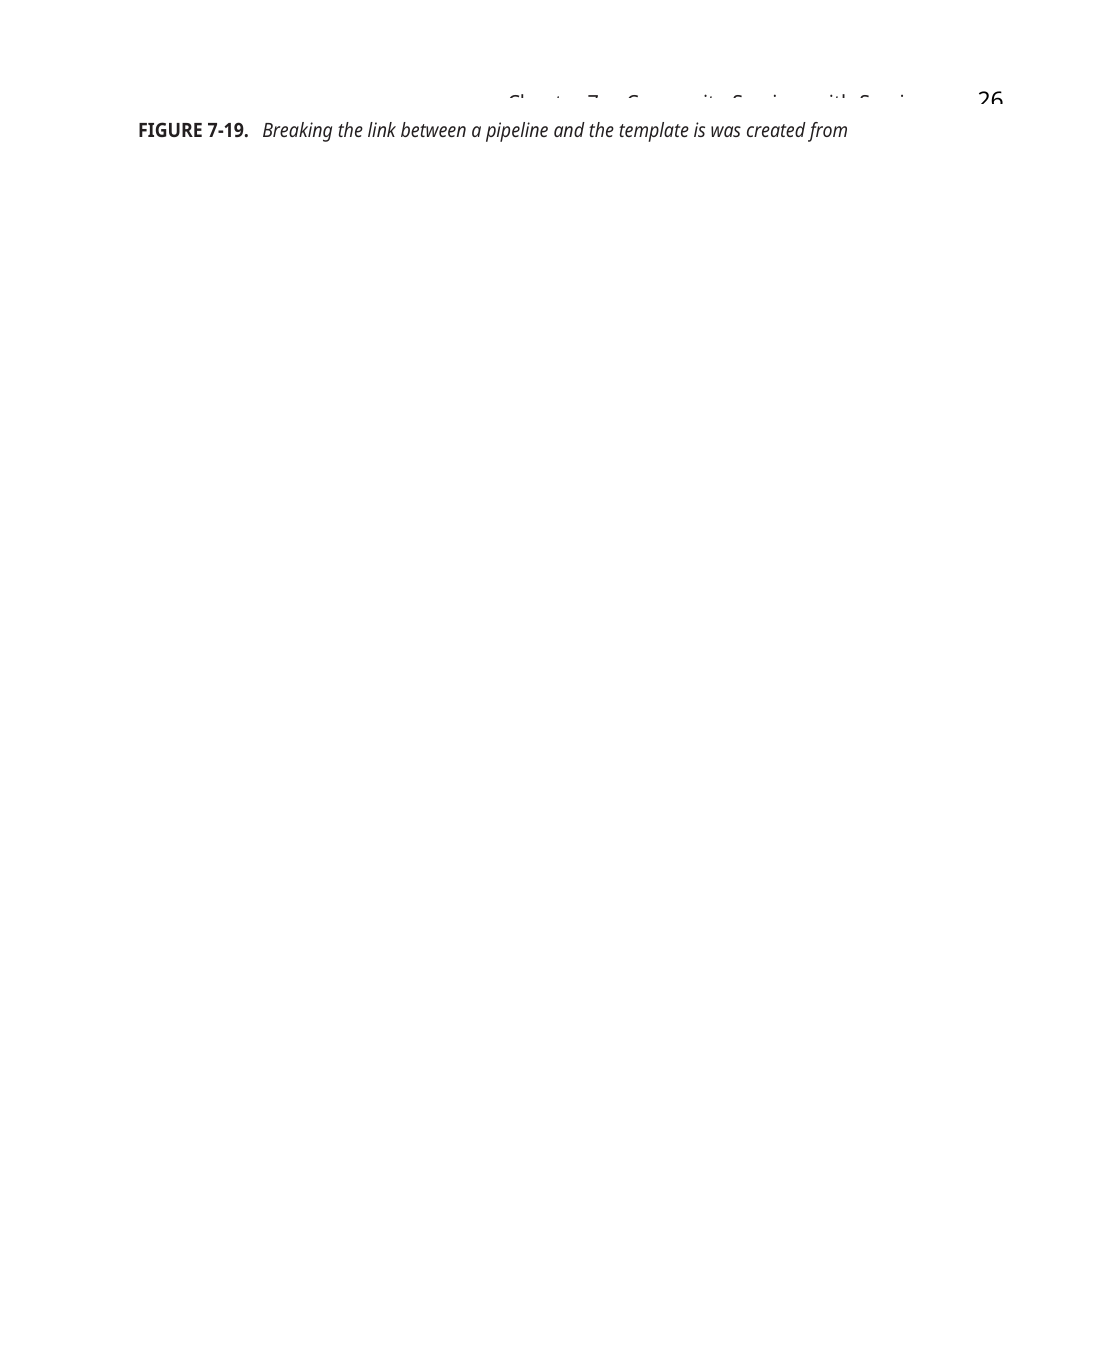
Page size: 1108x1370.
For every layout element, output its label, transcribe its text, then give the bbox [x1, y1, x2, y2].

text FIGURE 7-19. Breaking the link between a pipeline and the template is was created from [138, 120, 1107, 142]
